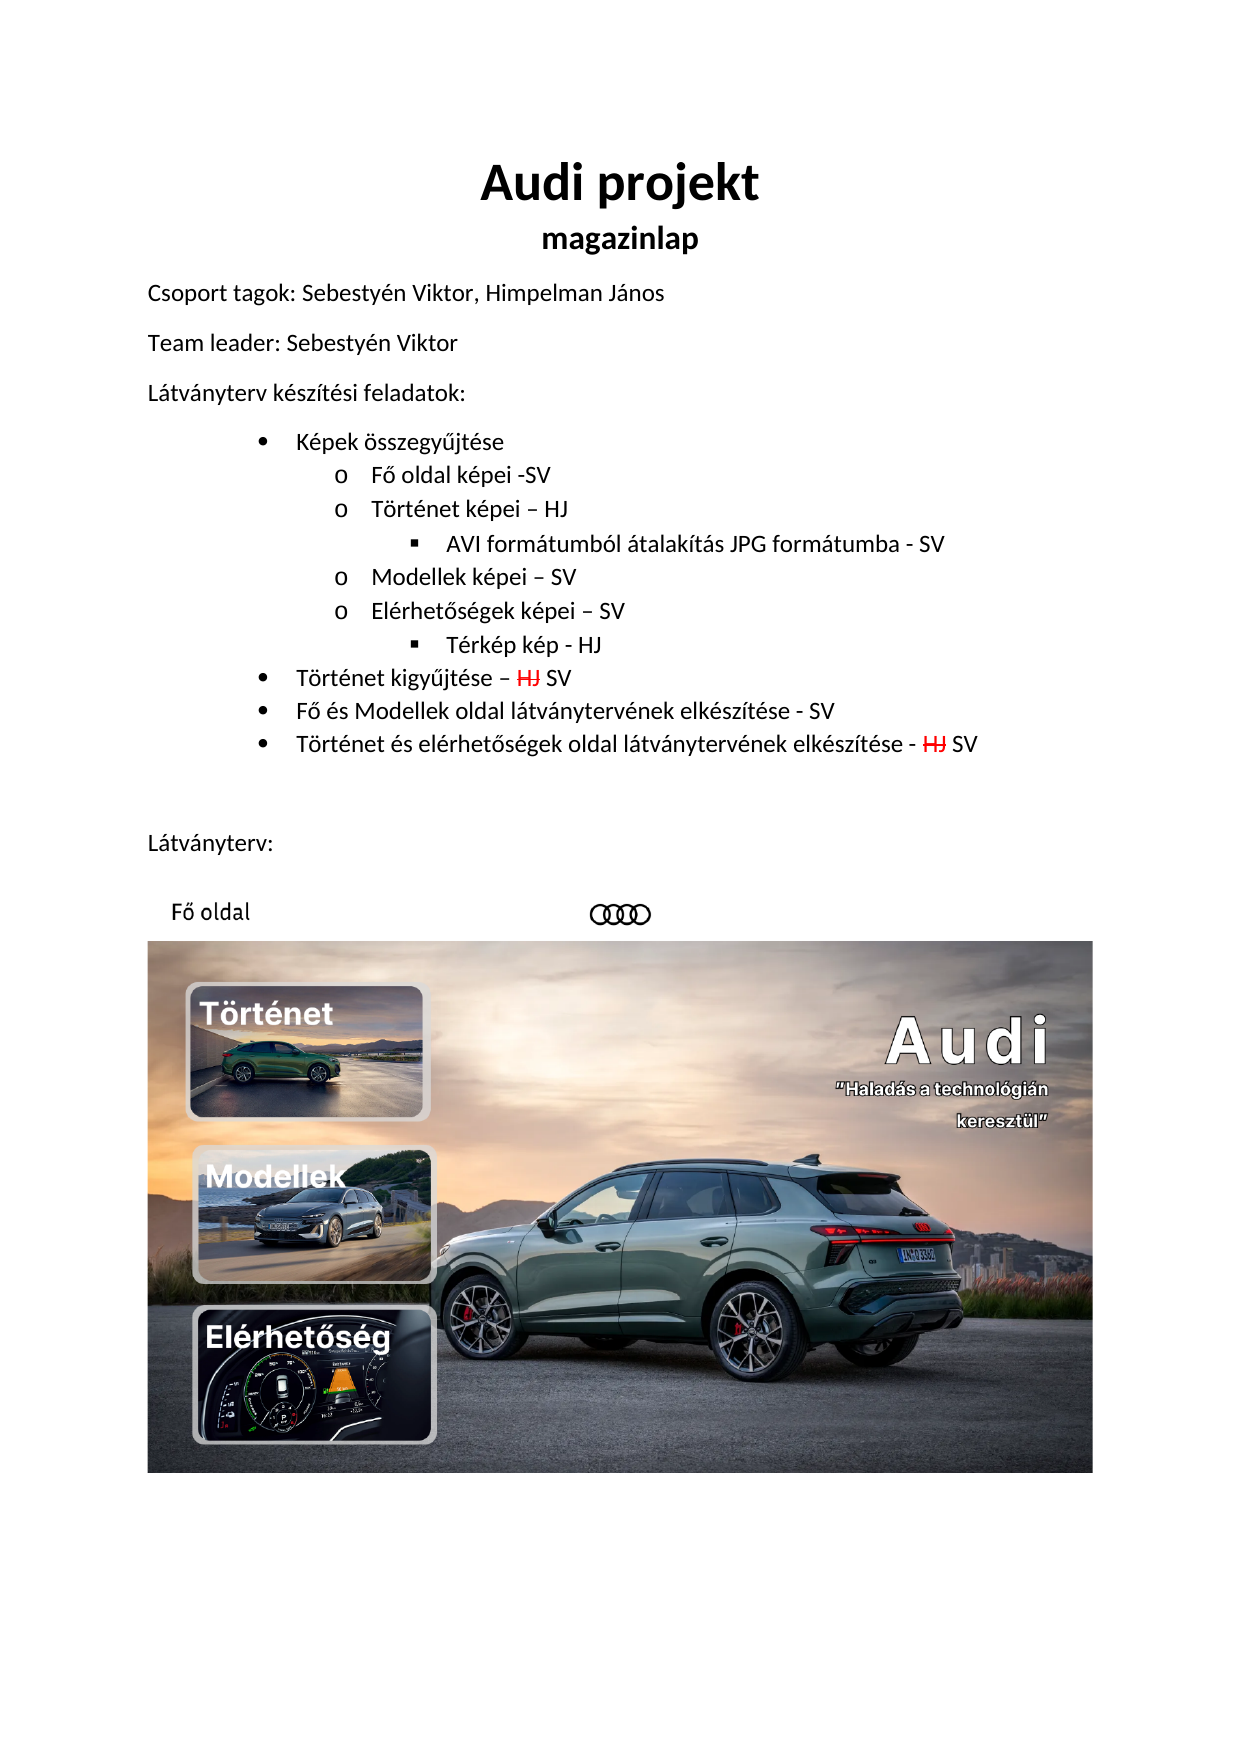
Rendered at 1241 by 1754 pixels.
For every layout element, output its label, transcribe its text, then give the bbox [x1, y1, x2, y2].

list Történet képei – HJ [333, 493, 1093, 525]
list Modellek képei – SV [333, 561, 1093, 592]
list AVI formátumból átalakítás JPG formátumba - SV [408, 528, 1093, 558]
text Audi projekt magazinlap [148, 148, 1093, 258]
list Történet kigyűjtése – HJ SV [258, 662, 1093, 693]
list Elérhetőségek képei – SV [333, 595, 1093, 627]
list Fő oldal képei -SV [333, 459, 1093, 491]
list Fő és Modellek oldal látványtervének elkészítése - SV [258, 695, 1093, 726]
picture [147, 882, 1093, 1473]
list Térkép kép - HJ [408, 629, 1093, 660]
text Team leader: Sebestyén Viktor [148, 327, 1093, 358]
text Csoport tagok: Sebestyén Viktor, Himpelman János [148, 278, 1093, 308]
list Képek összegyűjtése [258, 426, 1093, 457]
list Történet és elérhetőségek oldal látványtervének elkészítése - HJ SV [258, 728, 1093, 758]
text Látványterv: [148, 827, 1093, 858]
text Látványterv készítési feladatok: [148, 377, 1093, 407]
